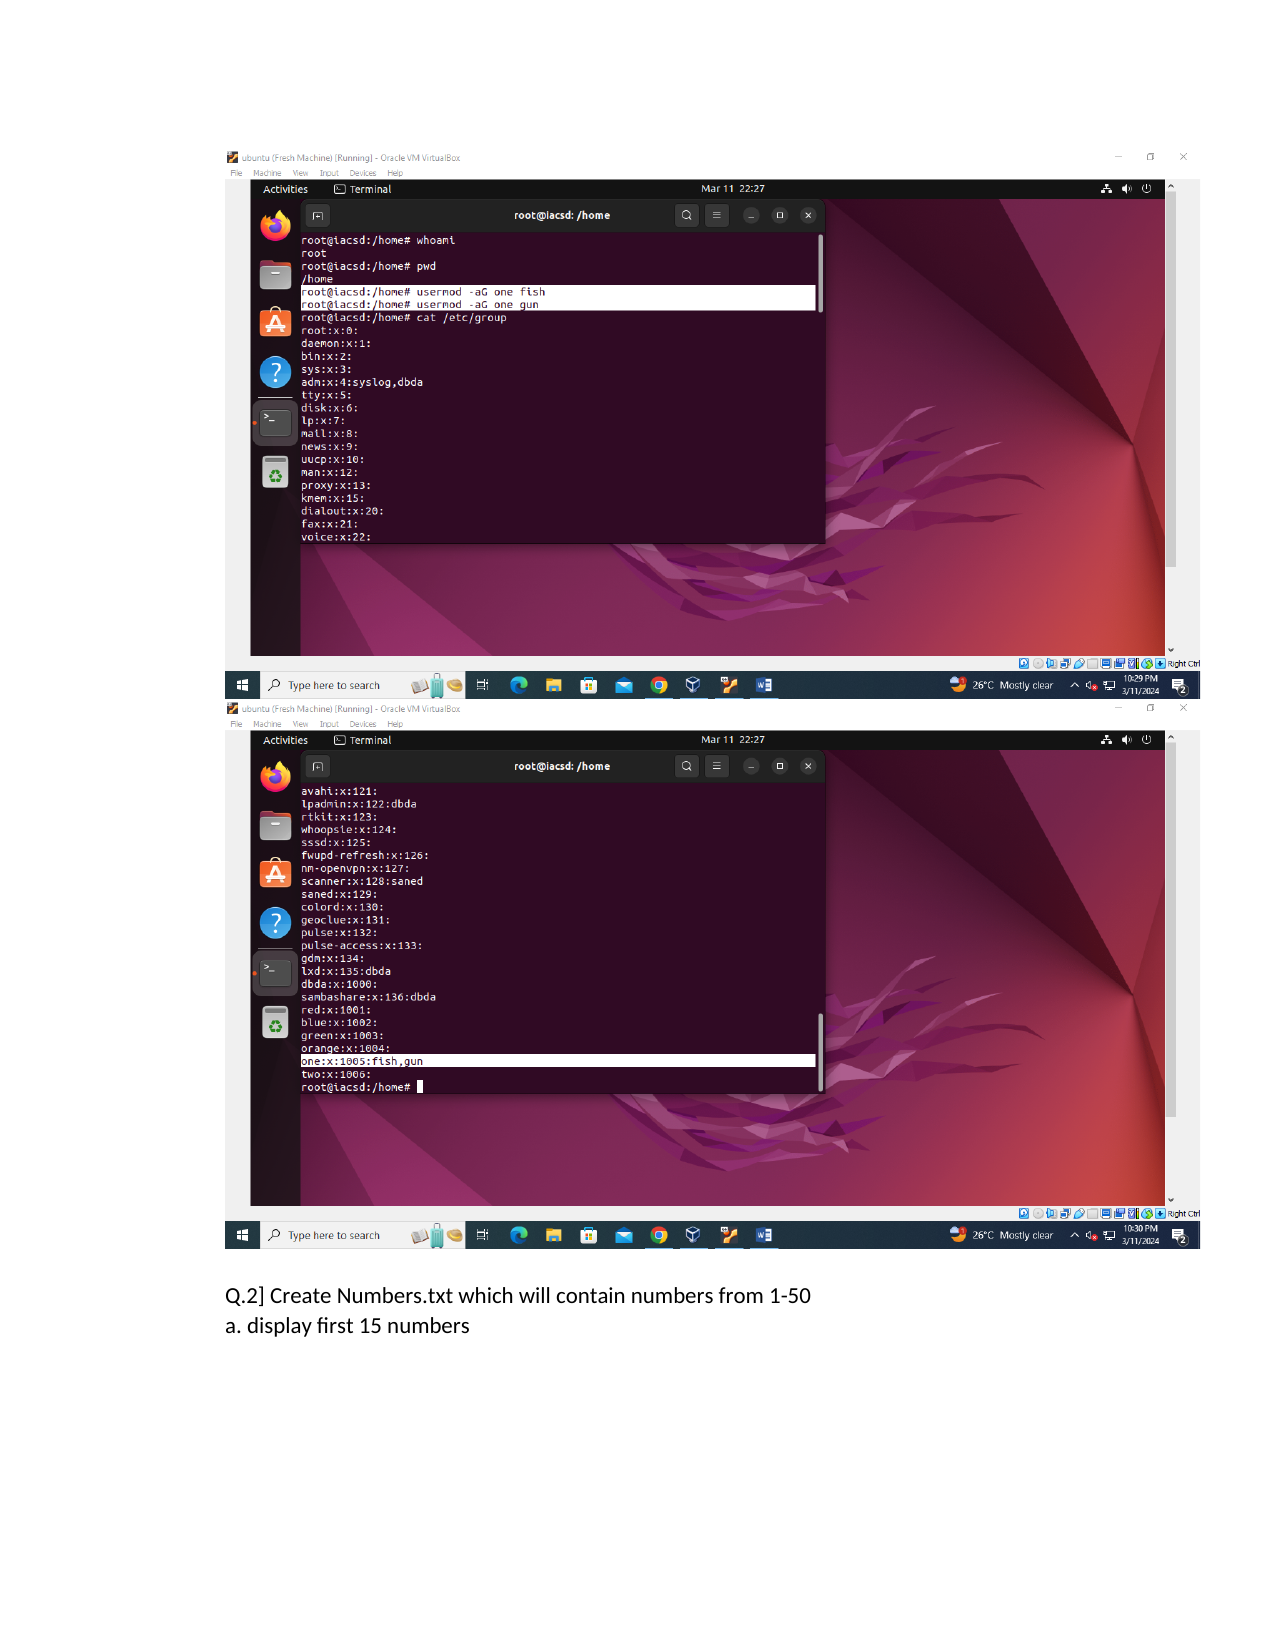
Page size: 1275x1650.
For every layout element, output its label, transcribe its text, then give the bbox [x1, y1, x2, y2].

list Q.2] Create Numbers.txt which will contain numbers from 1-50 [225, 1281, 1125, 1309]
picture [225, 150, 1200, 699]
list a. display first 15 numbers [225, 1311, 1125, 1339]
picture [225, 700, 1200, 1249]
